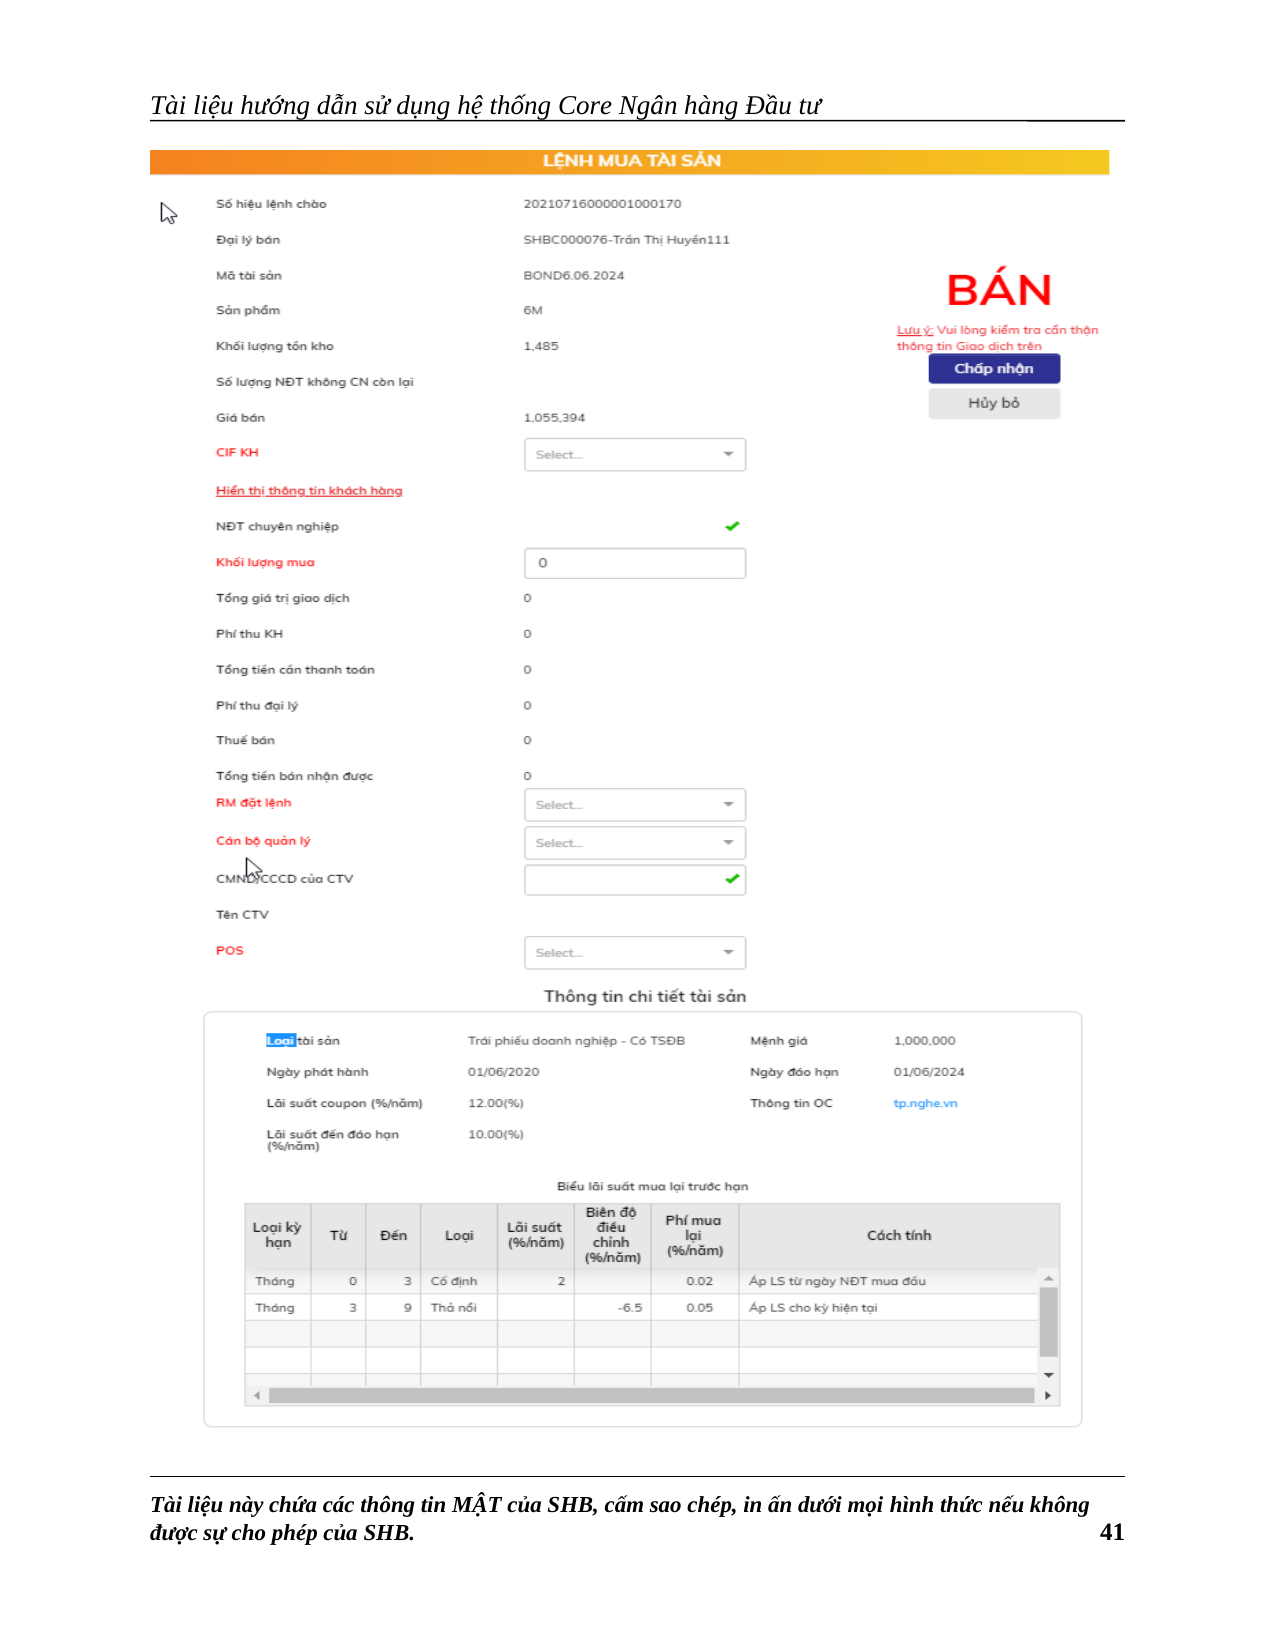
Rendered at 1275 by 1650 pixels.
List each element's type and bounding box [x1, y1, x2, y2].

picture [150, 150, 1110, 1432]
